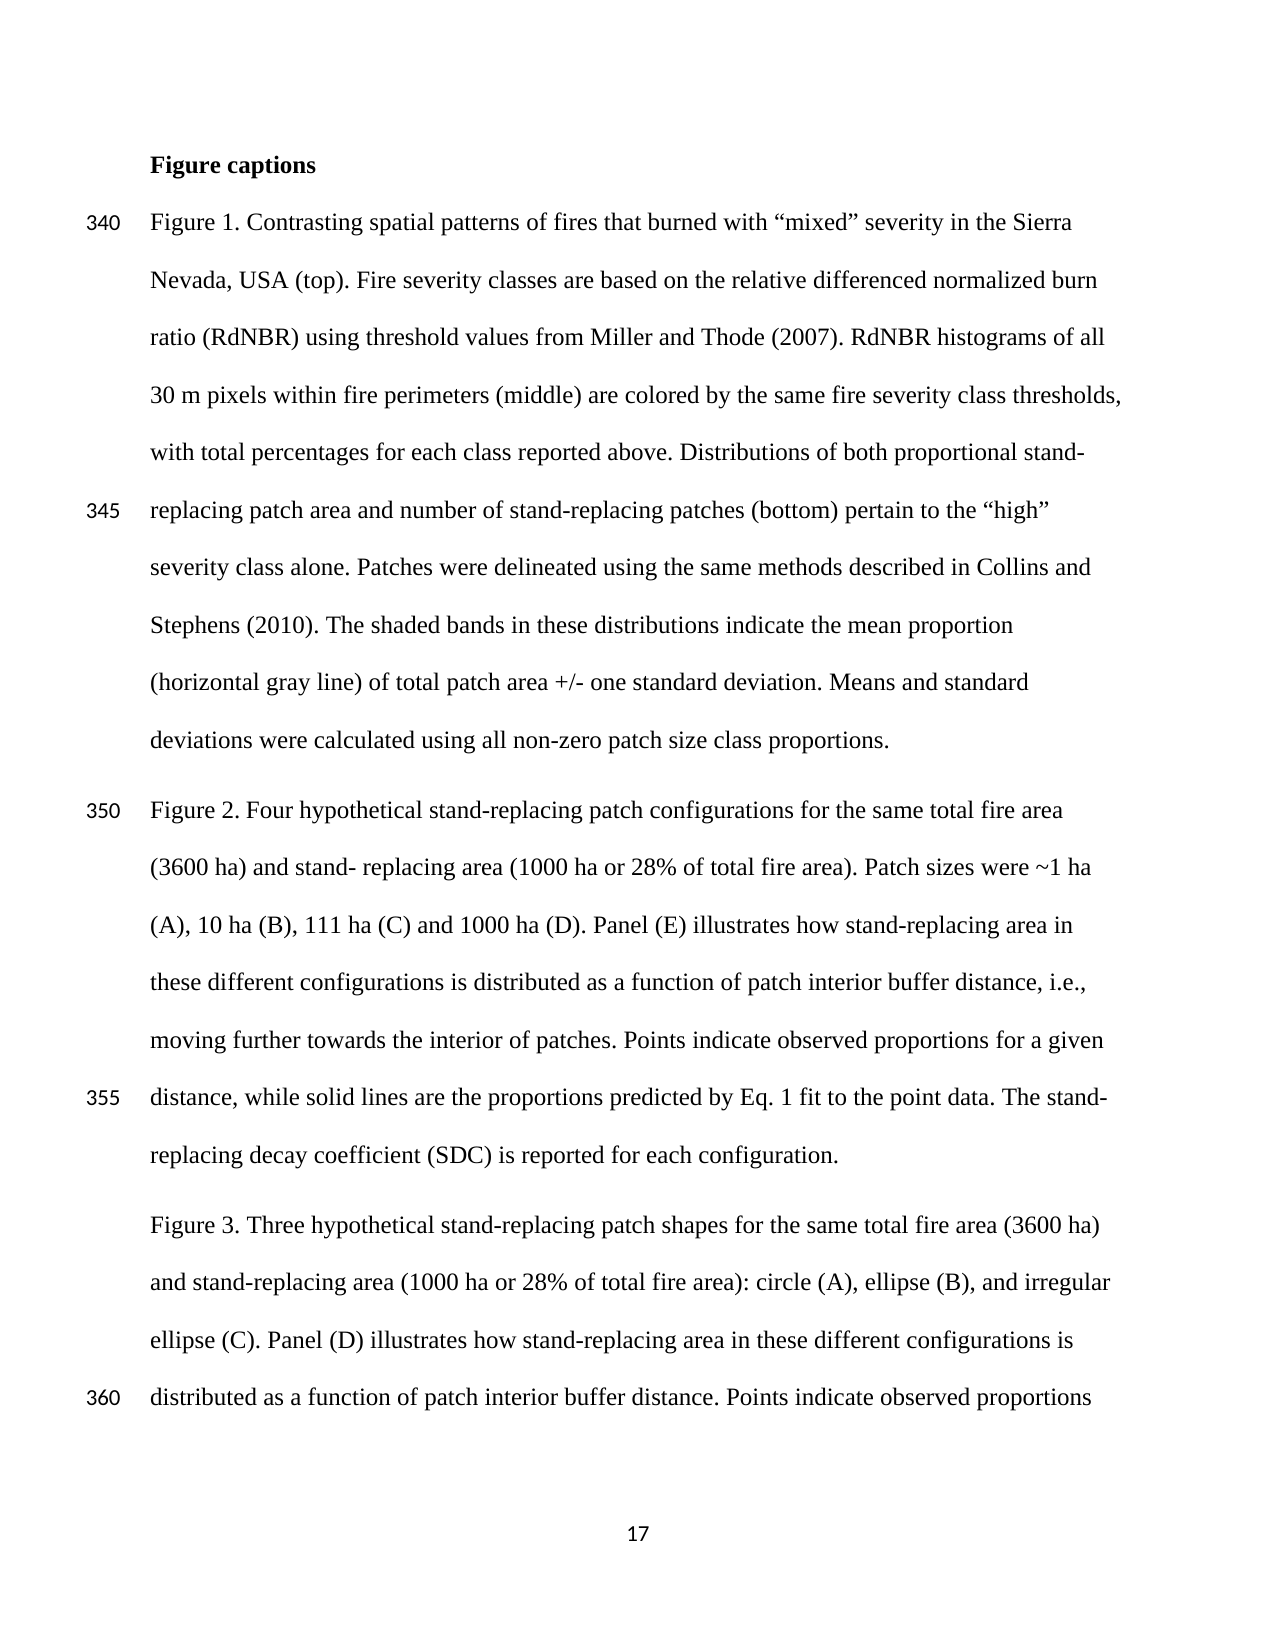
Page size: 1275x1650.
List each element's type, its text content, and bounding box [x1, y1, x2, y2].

text Figure 2. Four hypothetical stand-replacing patch configurations for the same total fire area (3600 ha) and stand- replacing area (1000 ha or 28% of total fire area). Patch sizes were ~1 ha (A), 10 ha (B), 111 ha (C) and 1000 ha (D). Panel (E) illustrates how stand-replacing area in these different configurations is distributed as a function of patch interior buffer distance, i.e., moving further towards the interior of patches. Points indicate observed proportions for a given distance, while solid lines are the proportions predicted by Eq. 1 fit to the point data. The stand-replacing decay coefficient (SDC) is reported for each configuration. [150, 795, 1125, 1169]
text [150, 1210, 1125, 1411]
text Figure captions [150, 150, 1125, 179]
text Figure 1. Contrasting spatial patterns of fires that burned with “mixed” severity in the Sierra Nevada, USA (top). Fire severity classes are based on the relative differenced normalized burn ratio (RdNBR) using threshold values from Miller and Thode (2007). RdNBR histograms of all 30 m pixels within fire perimeters (middle) are colored by the same fire severity class thresholds, with total percentages for each class reported above. Distributions of both proportional stand-replacing patch area and number of stand-replacing patches (bottom) pertain to the “high” severity class alone. Patches were delineated using the same methods described in Collins and Stephens (2010). The shaded bands in these distributions indicate the mean proportion (horizontal gray line) of total patch area +/- one standard deviation. Means and standard deviations were calculated using all non-zero patch size class proportions. [150, 207, 1125, 754]
